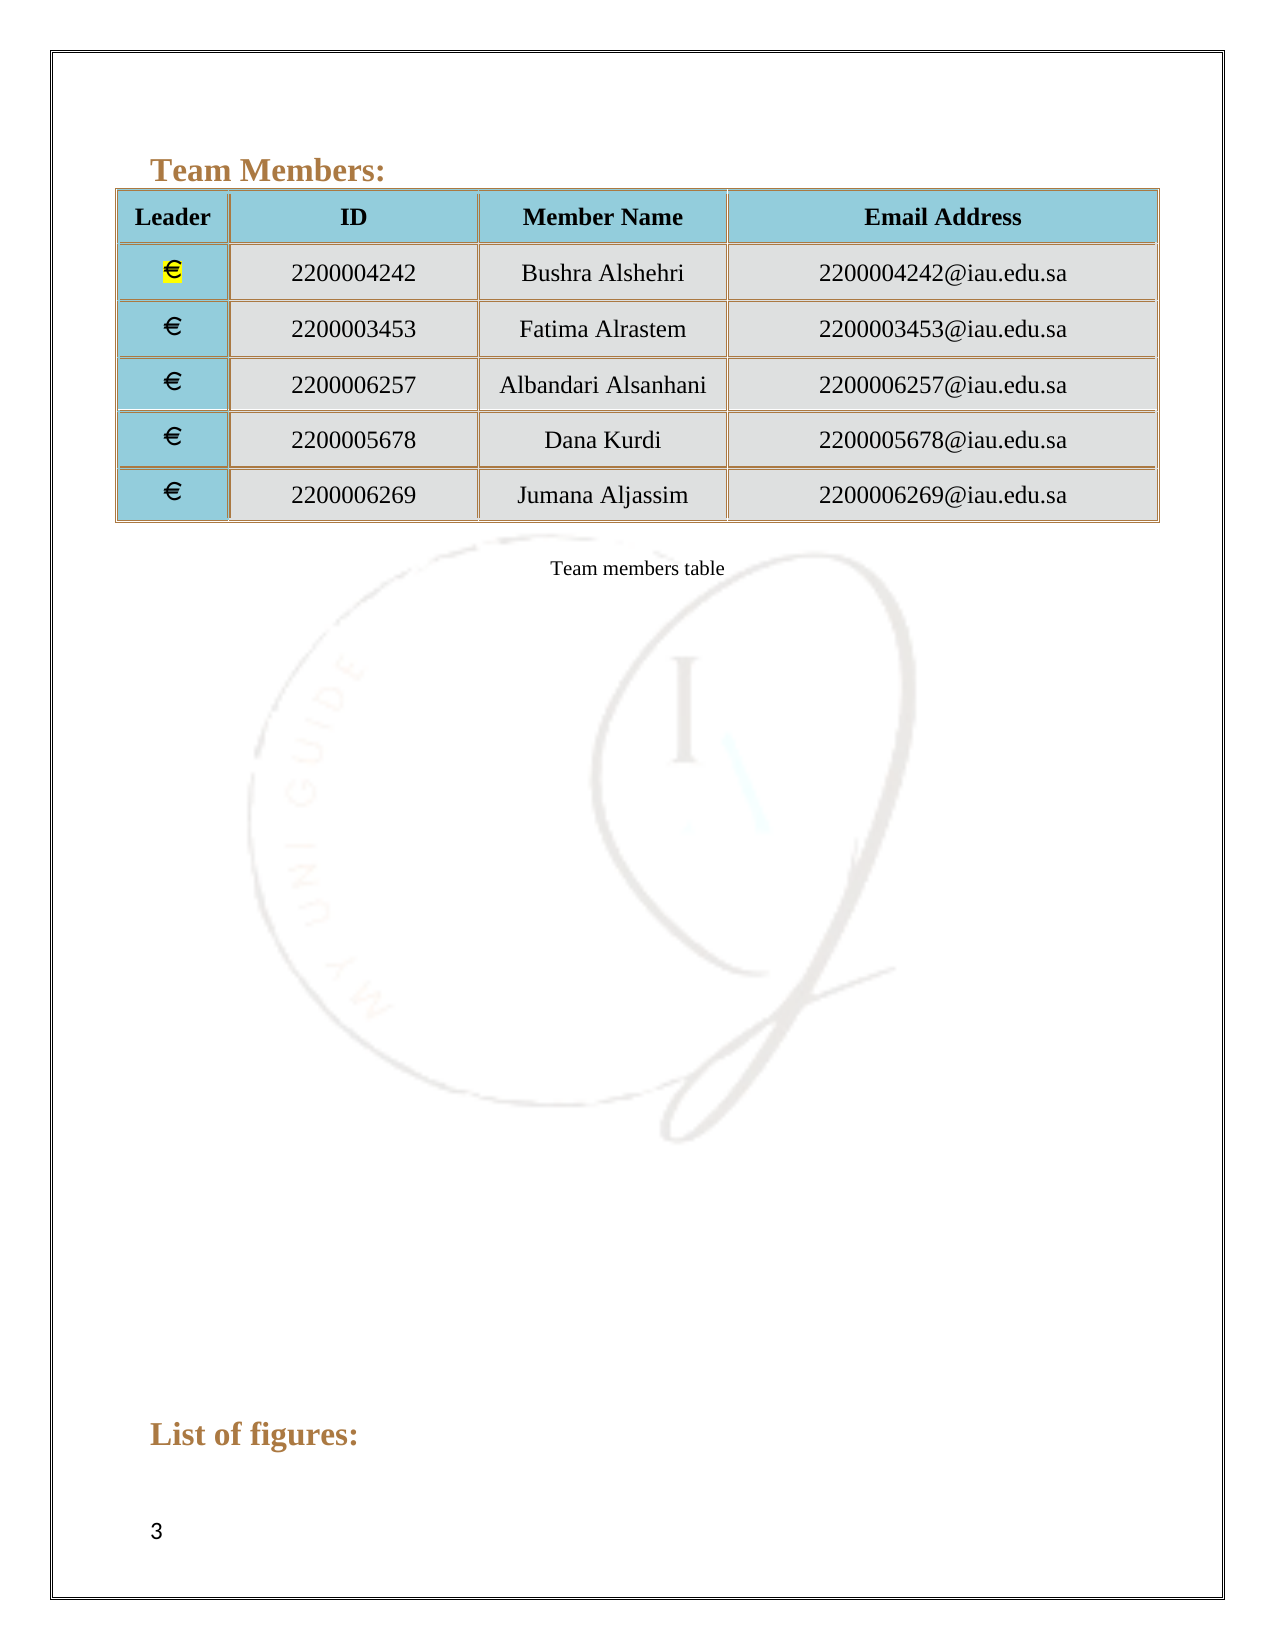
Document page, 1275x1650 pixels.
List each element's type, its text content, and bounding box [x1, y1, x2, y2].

table_cell [117, 242, 229, 299]
table_cell 2200003453@iau.edu.sa [728, 299, 1158, 356]
table_header Leader [117, 189, 229, 242]
table_cell [118, 410, 227, 466]
table_cell [118, 466, 229, 520]
subtitle List of figures: [150, 1414, 1125, 1452]
table_cell 2200005678@iau.edu.sa [729, 410, 1157, 466]
table_cell 2200006269 [229, 470, 478, 520]
table_cell [118, 356, 227, 409]
table_header ID [229, 191, 478, 242]
table_cell Jumana Aljassim [478, 470, 727, 520]
table_cell Bushra Alshehri [480, 245, 726, 299]
table_cell 2200006257@iau.edu.sa [729, 356, 1157, 409]
table_header Email Address [728, 191, 1157, 242]
table_cell 2200004242@iau.edu.sa [728, 242, 1158, 299]
table_cell Dana Kurdi [480, 413, 726, 466]
table_cell Fatima Alrastem [480, 302, 726, 356]
table_cell 2200004242 [231, 245, 477, 299]
table_cell 2200003453 [231, 302, 477, 356]
table_cell [117, 299, 229, 356]
subtitle Team members table [150, 556, 1125, 580]
table_cell 2200005678 [231, 413, 477, 466]
table_cell 2200006257 [231, 359, 477, 409]
table_cell 2200006269@iau.edu.sa [728, 466, 1157, 520]
table_header Member Name [478, 191, 727, 242]
subtitle Team Members: [150, 150, 1125, 188]
table_cell Albandari Alsanhani [480, 359, 726, 409]
